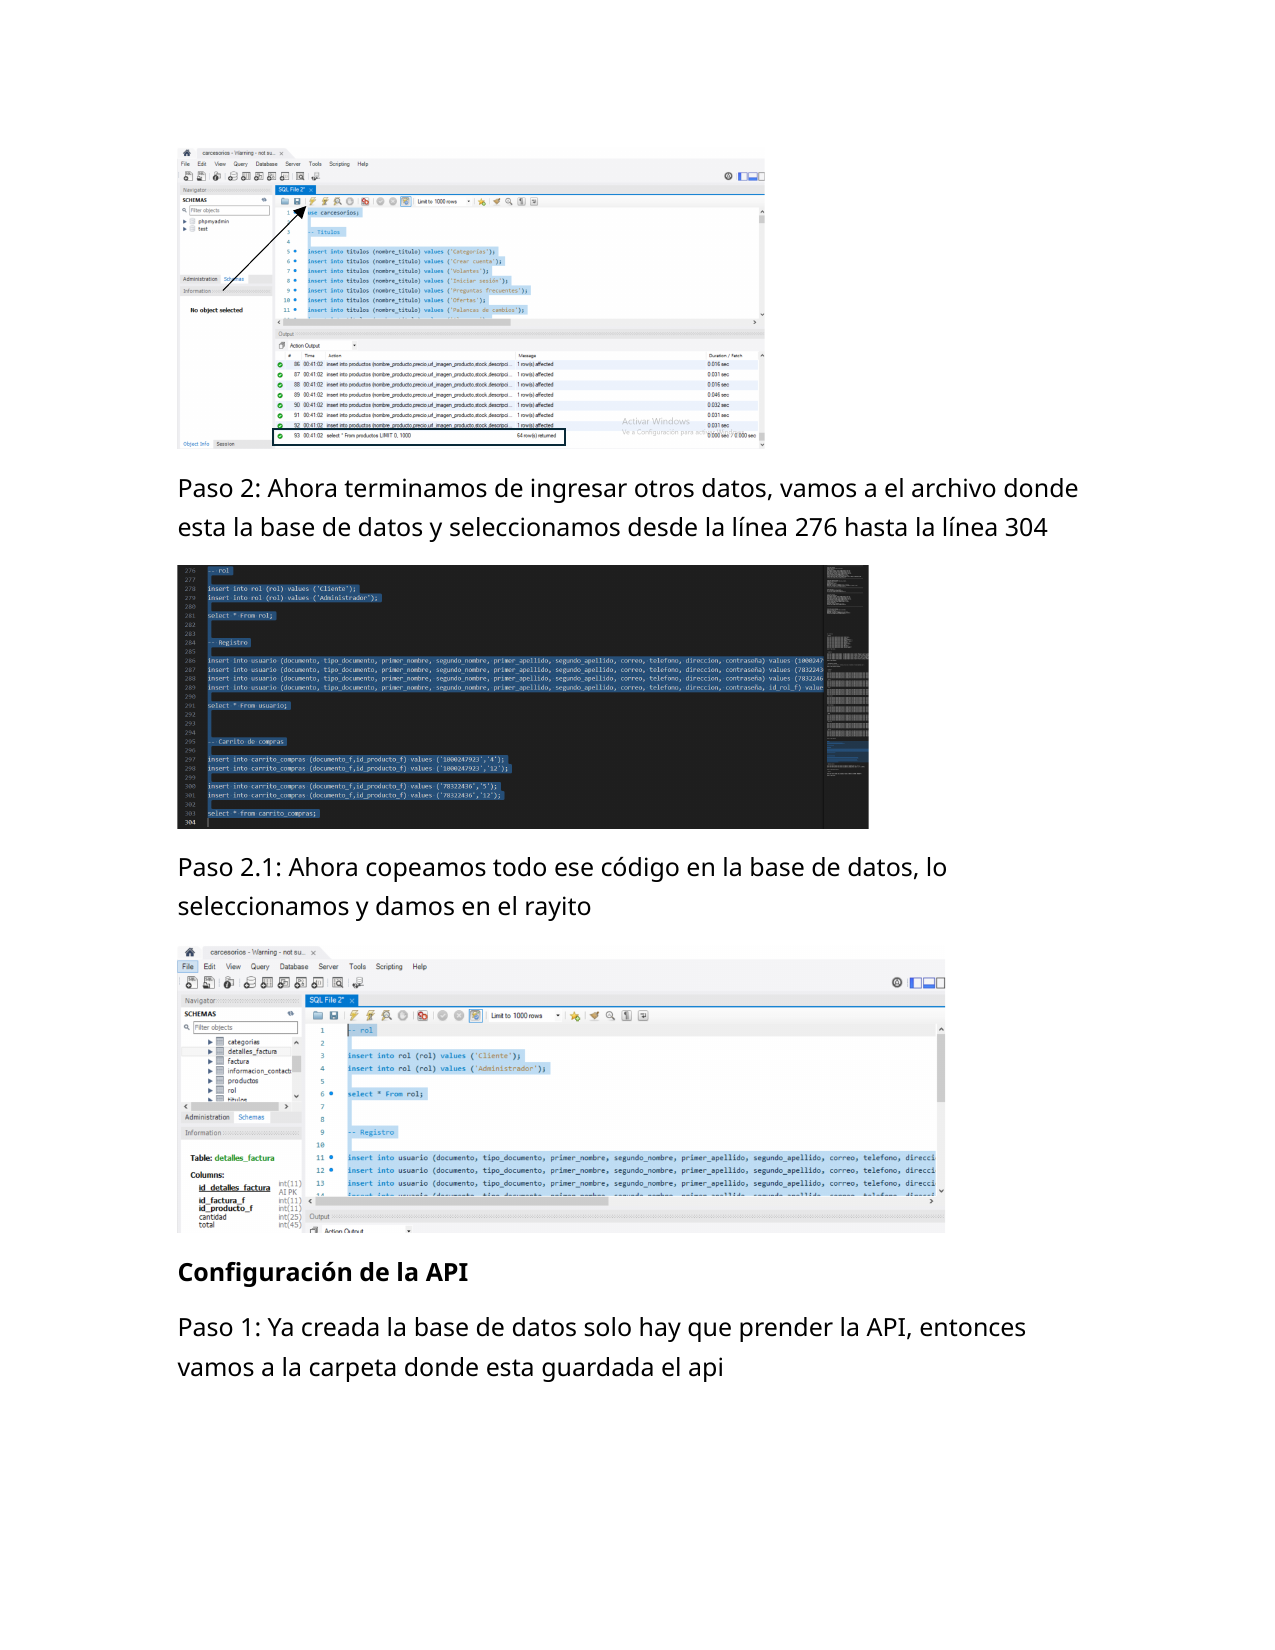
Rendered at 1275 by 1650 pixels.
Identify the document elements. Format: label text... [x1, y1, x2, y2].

picture [177, 147, 765, 449]
text Paso 1: Ya creada la base de datos solo hay que prender la API, entonces vamos a la carpeta donde esta guardada el api [177, 1310, 1098, 1383]
text Paso 2.1: Ahora copeamos todo ese código en la base de datos, lo seleccionamos y damos en el rayito [177, 850, 1098, 923]
picture [177, 565, 869, 829]
text Paso 2: Ahora terminamos de ingresar otros datos, vamos a el archivo donde esta la base de datos y seleccionamos desde la línea 276 hasta la línea 304 [177, 471, 1098, 544]
text Configuración de la API [177, 1254, 1098, 1288]
picture [177, 945, 946, 1233]
